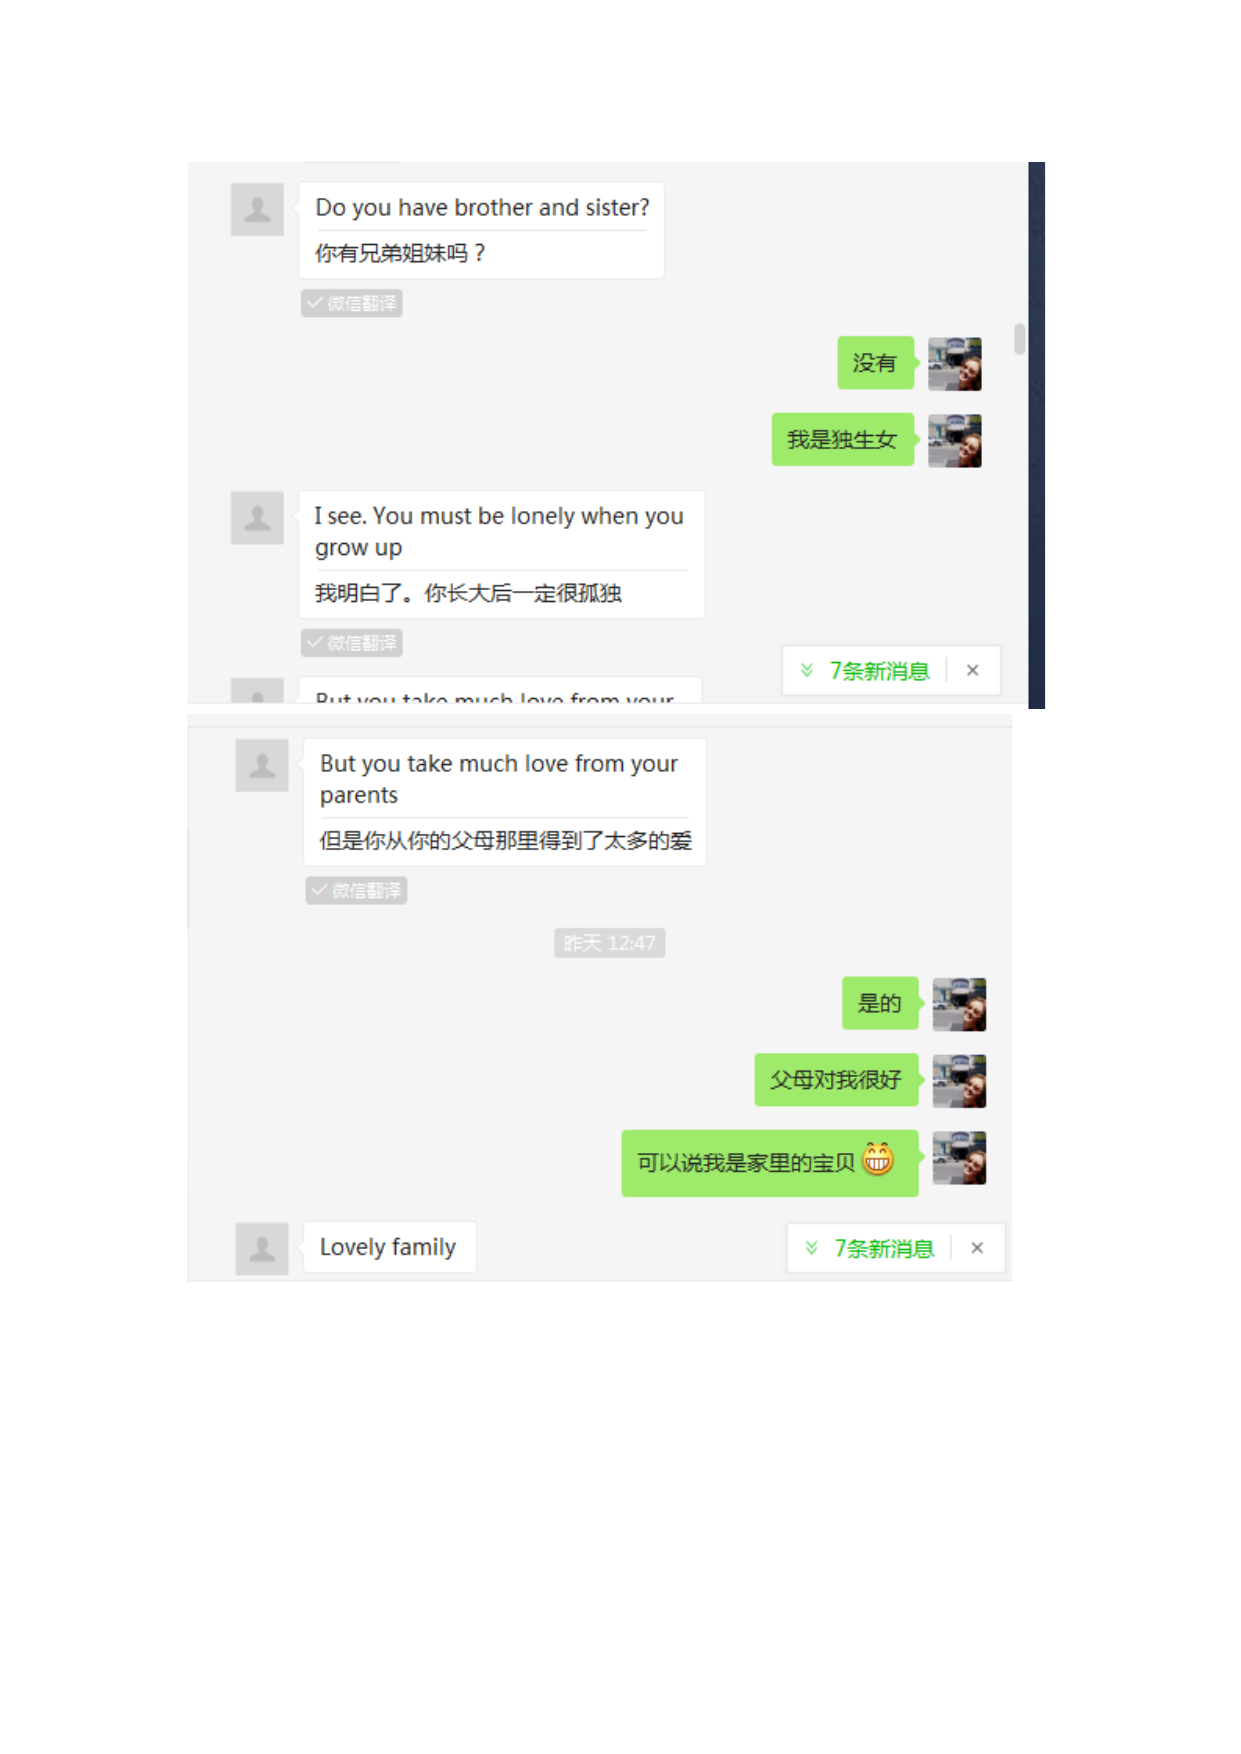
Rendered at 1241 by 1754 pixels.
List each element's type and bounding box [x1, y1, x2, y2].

picture [187, 714, 1013, 1285]
picture [187, 162, 1046, 709]
